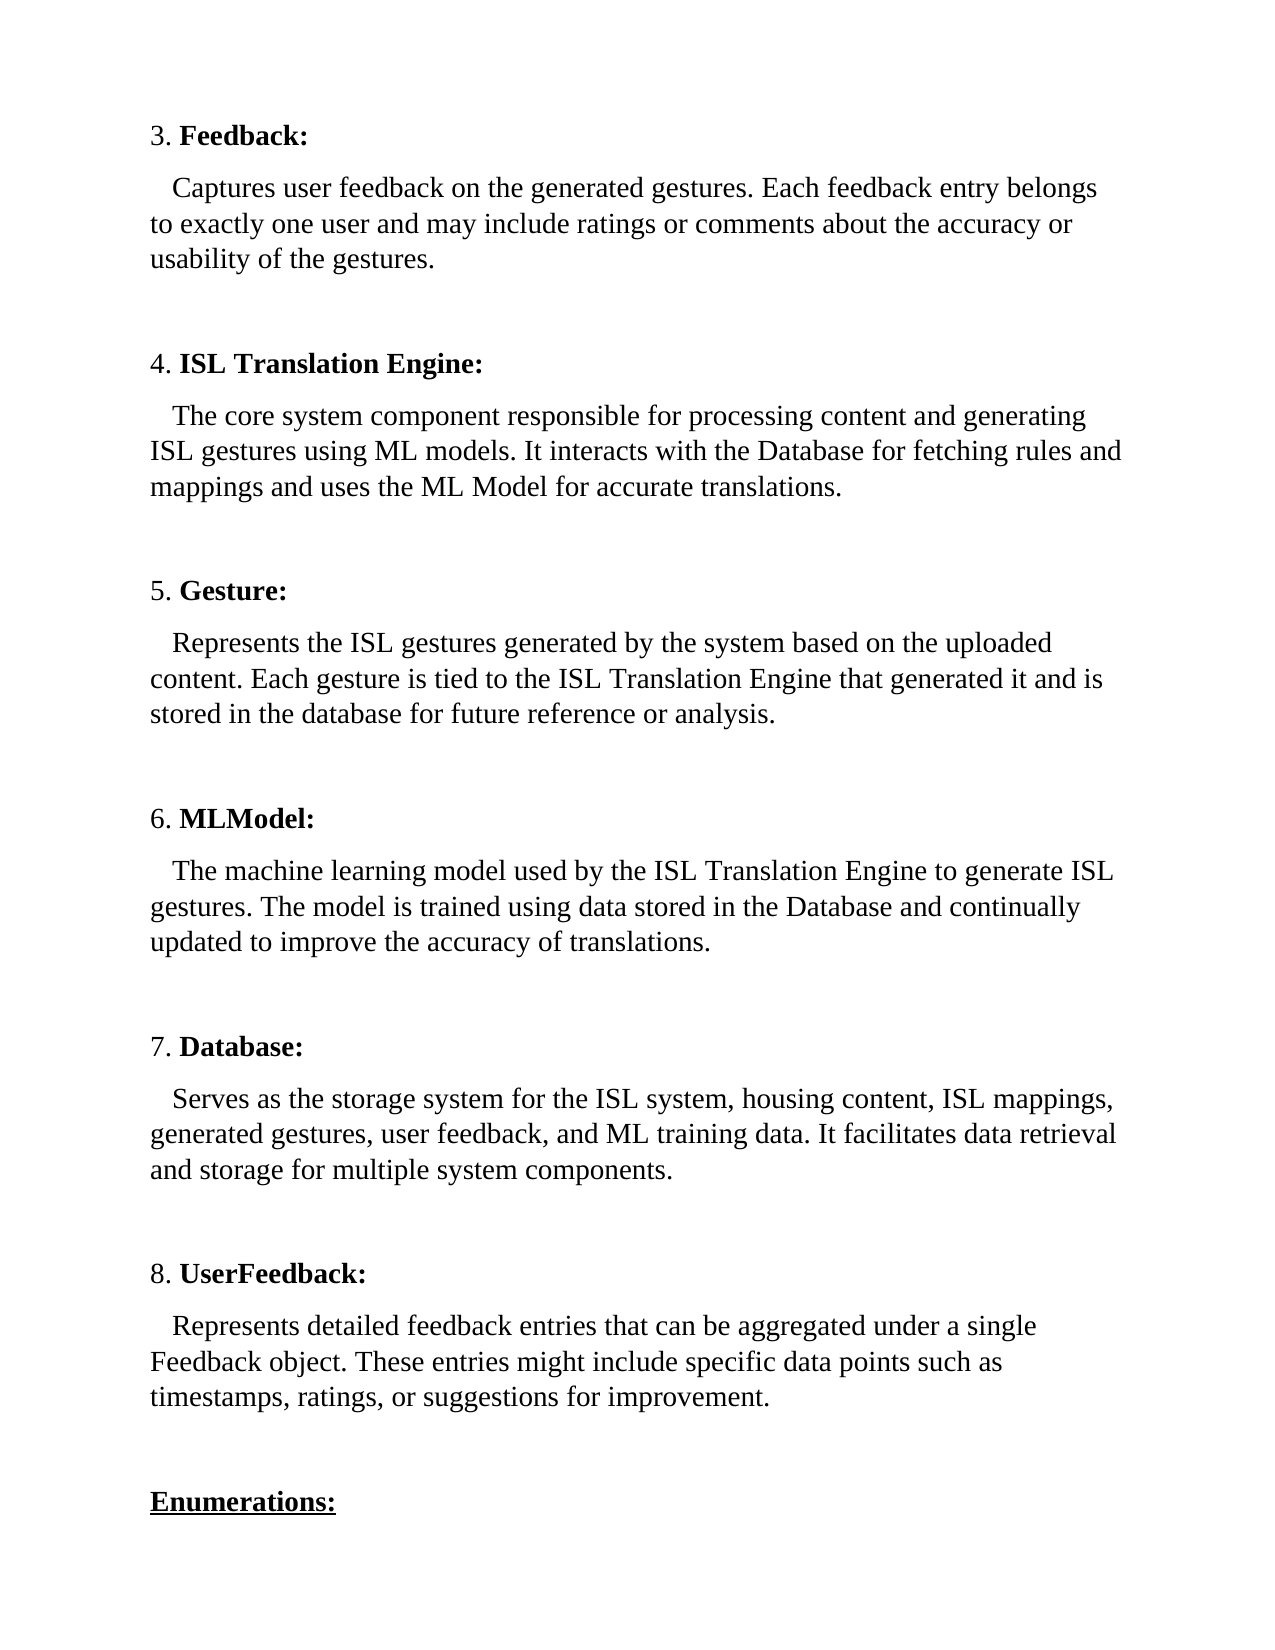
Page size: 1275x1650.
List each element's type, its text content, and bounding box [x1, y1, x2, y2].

text Captures user feedback on the generated gestures. Each feedback entry belongs to exactly one user and may include ratings or comments about the accuracy or usability of the gestures. [150, 170, 1125, 275]
text 4. ISL Translation Engine: [150, 346, 1125, 379]
text Enumerations: [150, 1484, 1125, 1517]
text The machine learning model used by the ISL Translation Engine to generate ISL gestures. The model is trained using data stored in the Database and continually updated to improve the accuracy of translations. [150, 853, 1125, 958]
text 7. Database: [150, 1029, 1125, 1062]
text 8. UserFeedback: [150, 1256, 1125, 1290]
text Represents the ISL gestures generated by the system based on the uploaded content. Each gesture is tied to the ISL Translation Engine that generated it and is stored in the database for future reference or analysis. [150, 626, 1125, 730]
text 3. Feedback: [150, 118, 1125, 152]
text 6. MLModel: [150, 801, 1125, 834]
text 5. Gesture: [150, 573, 1125, 607]
text The core system component responsible for processing content and generating ISL gestures using ML models. It interacts with the Database for fetching rules and mappings and uses the ML Model for accurate translations. [150, 398, 1125, 503]
text Represents detailed feedback entries that can be aggregated under a single Feedback object. These entries might include specific data points such as timestamps, ratings, or suggestions for improvement. [150, 1308, 1125, 1413]
text Serves as the storage system for the ISL system, housing content, ISL mappings, generated gestures, user feedback, and ML training data. It facilitates data retrieval and storage for multiple system components. [150, 1081, 1125, 1185]
